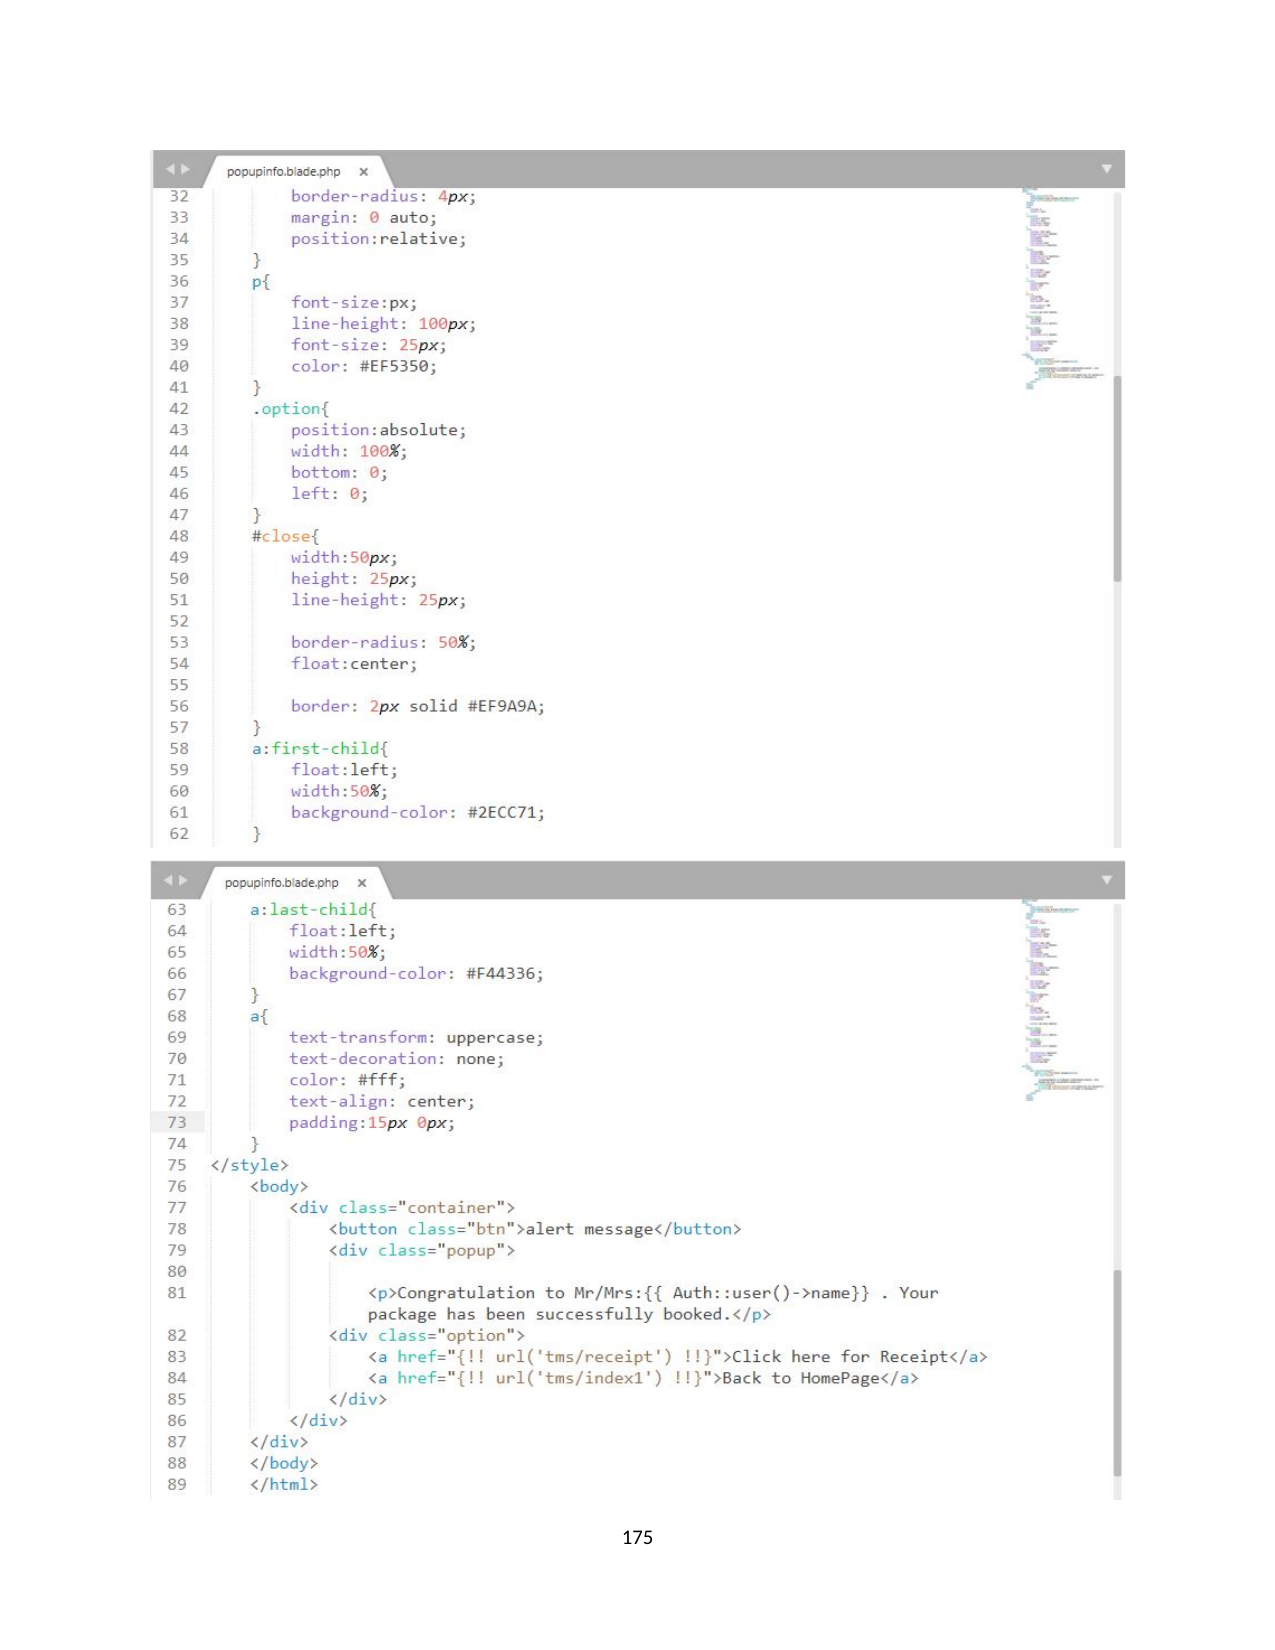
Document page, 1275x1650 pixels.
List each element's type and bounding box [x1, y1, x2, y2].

picture [150, 150, 1125, 848]
picture [150, 860, 1125, 1500]
